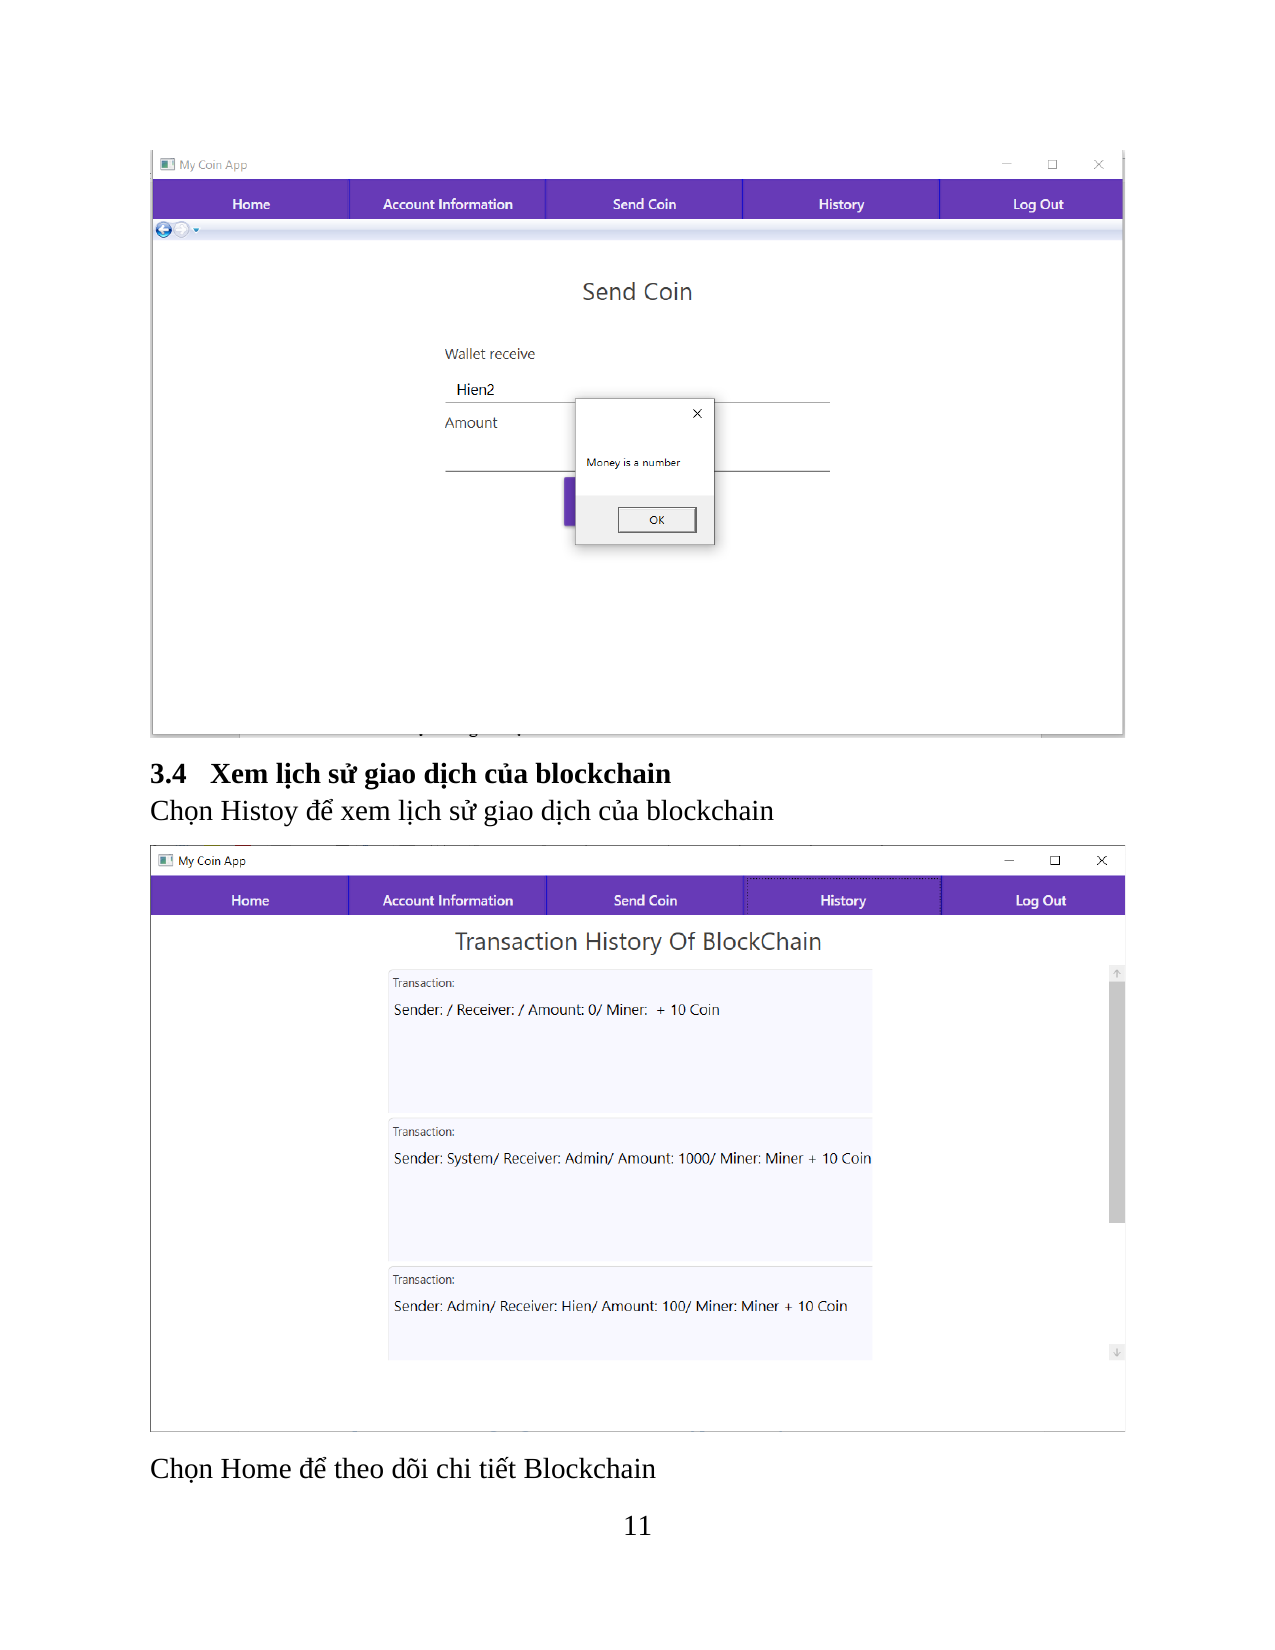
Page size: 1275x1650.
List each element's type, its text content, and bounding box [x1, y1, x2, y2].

subtitle Xem lịch sử giao dịch của blockchain [150, 757, 1125, 790]
picture [150, 845, 1125, 1432]
text Chọn Histoy để xem lịch sử giao dịch của blockchain [150, 793, 1125, 826]
picture [150, 150, 1125, 738]
text Chọn Home để theo dõi chi tiết Blockchain [150, 1451, 1125, 1485]
